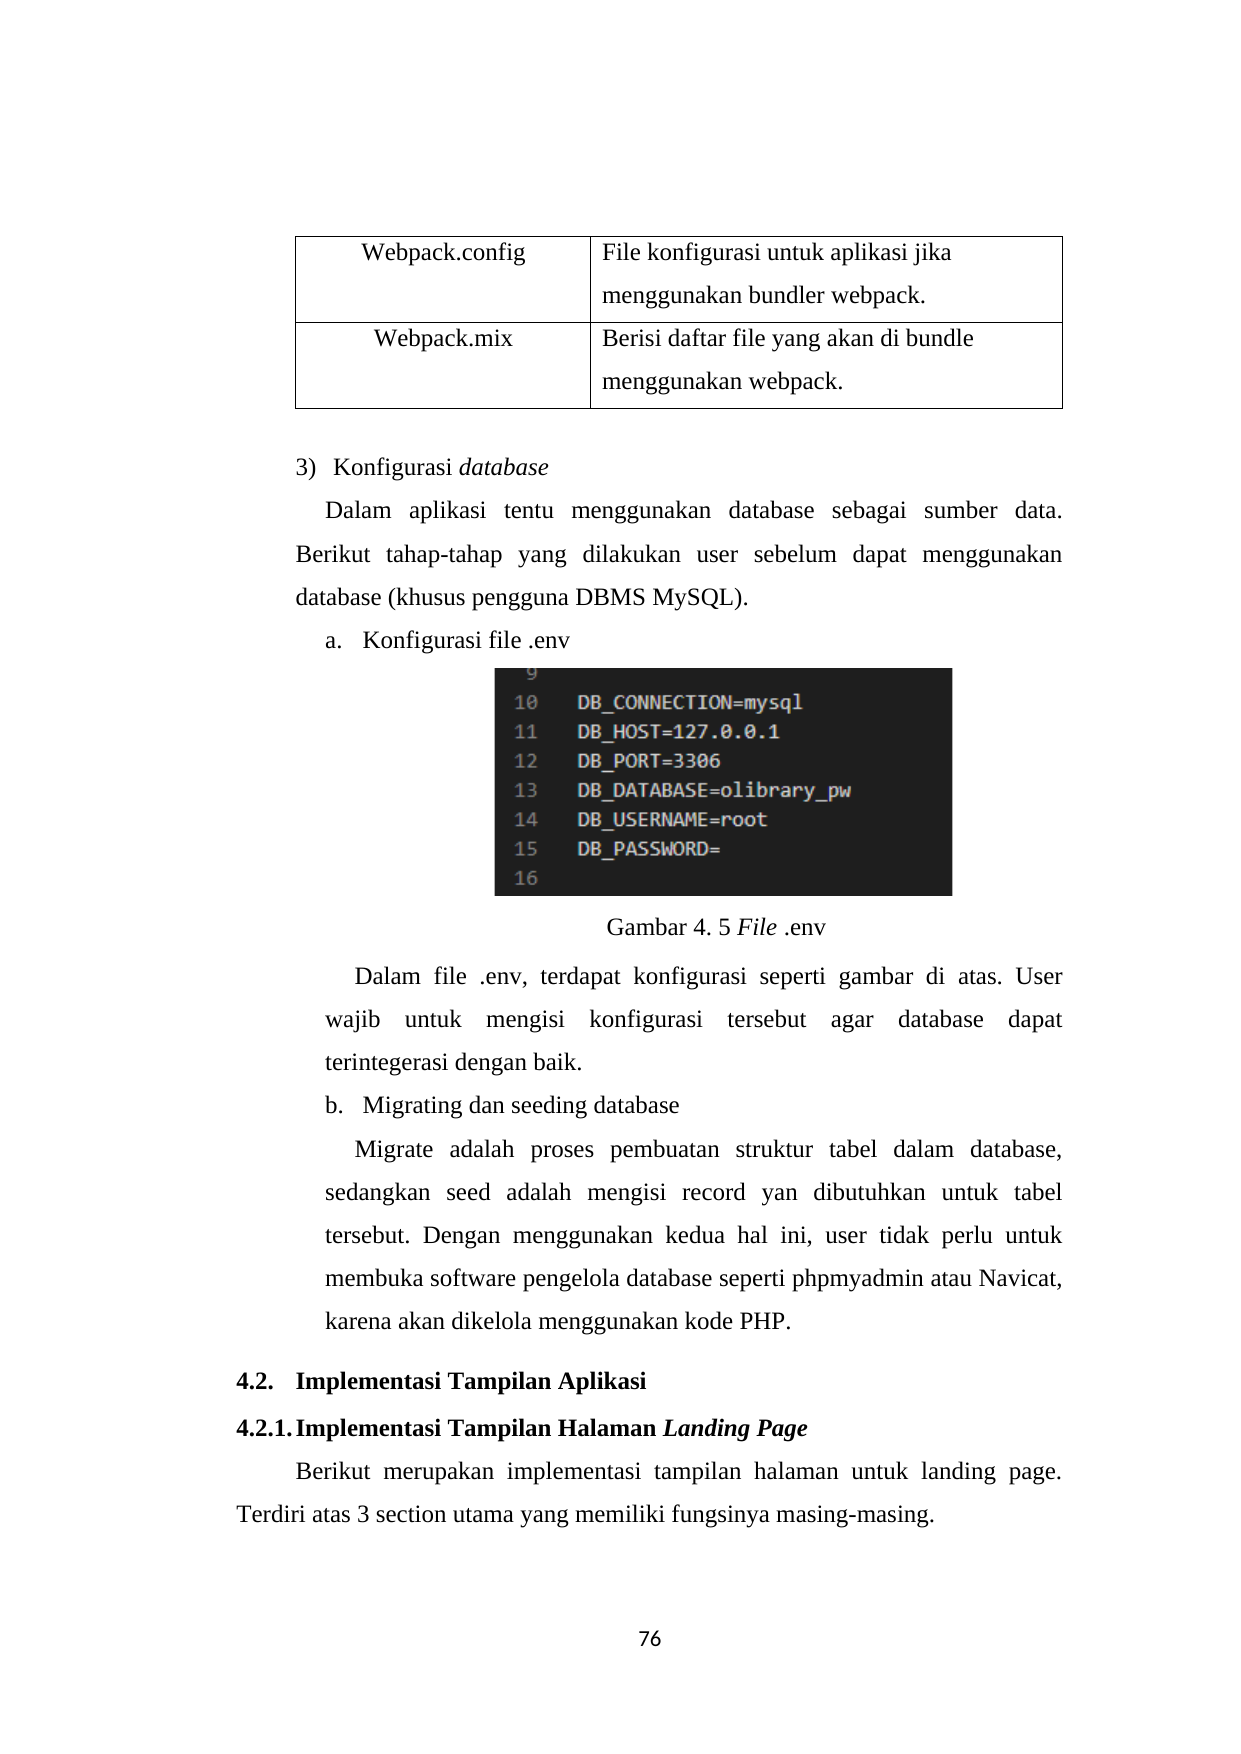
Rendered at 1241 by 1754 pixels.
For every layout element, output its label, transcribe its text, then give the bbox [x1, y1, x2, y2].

picture [494, 668, 953, 896]
subtitle Implementasi Tampilan Halaman Landing Page [236, 1413, 1063, 1442]
table_cell File konfigurasi untuk aplikasi jika menggunakan bundler webpack. [591, 237, 1062, 322]
list Konfigurasi file .env [325, 625, 1063, 654]
table_cell Webpack.mix [296, 323, 590, 408]
list Konfigurasi database [295, 452, 1063, 481]
text Berikut merupakan implementasi tampilan halaman untuk landing page. Terdiri atas 3 section utama yang memiliki fungsinya masing-masing. [236, 1456, 1063, 1528]
list Migrating dan seeding database [325, 1091, 1063, 1119]
list Dalam file .env, terdapat konfigurasi seperti gambar di atas. User wajib untuk mengisi konfigurasi tersebut agar database dapat terintegerasi dengan baik. [325, 961, 1063, 1076]
list Migrate adalah proses pembuatan struktur tabel dalam database, sedangkan seed adalah mengisi record yan dibutuhkan untuk tabel tersebut. Dengan menggunakan kedua hal ini, user tidak perlu untuk membuka software pengelola database seperti phpmyadmin atau Navicat, karena akan dikelola menggunakan kode PHP. [325, 1134, 1063, 1335]
text Gambar 4. 5 File .env [236, 912, 1063, 940]
table_cell Berisi daftar file yang akan di bundle menggunakan webpack. [591, 323, 1062, 408]
subtitle Implementasi Tampilan Aplikasi [236, 1366, 1063, 1395]
list Dalam aplikasi tentu menggunakan database sebagai sumber data. Berikut tahap-tahap yang dilakukan user sebelum dapat menggunakan database (khusus pengguna DBMS MySQL). [295, 496, 1063, 611]
table_cell Webpack.config [296, 237, 590, 322]
